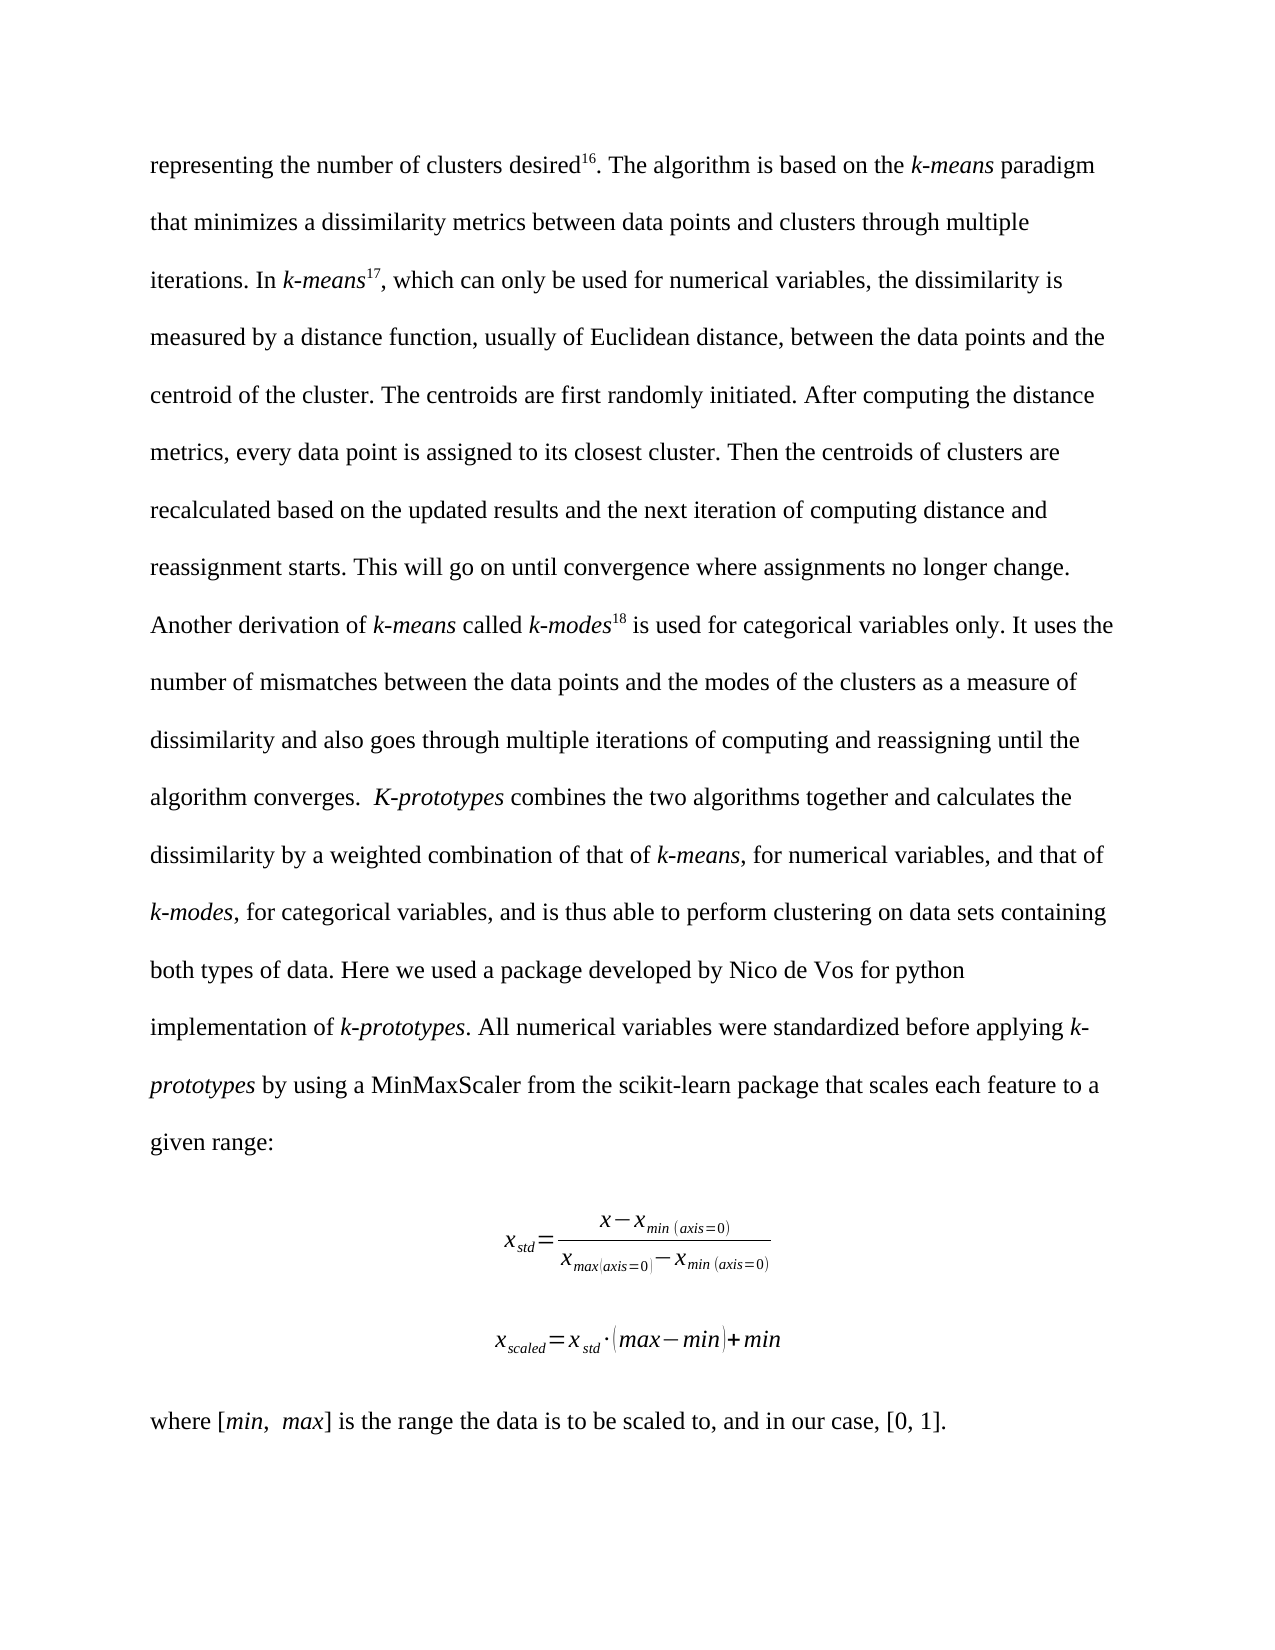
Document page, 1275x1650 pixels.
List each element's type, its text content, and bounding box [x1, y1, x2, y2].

text where [min, max] is the range the data is to be scaled to, and in our case, [0, 1]. [150, 1406, 1125, 1435]
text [150, 150, 1125, 1156]
